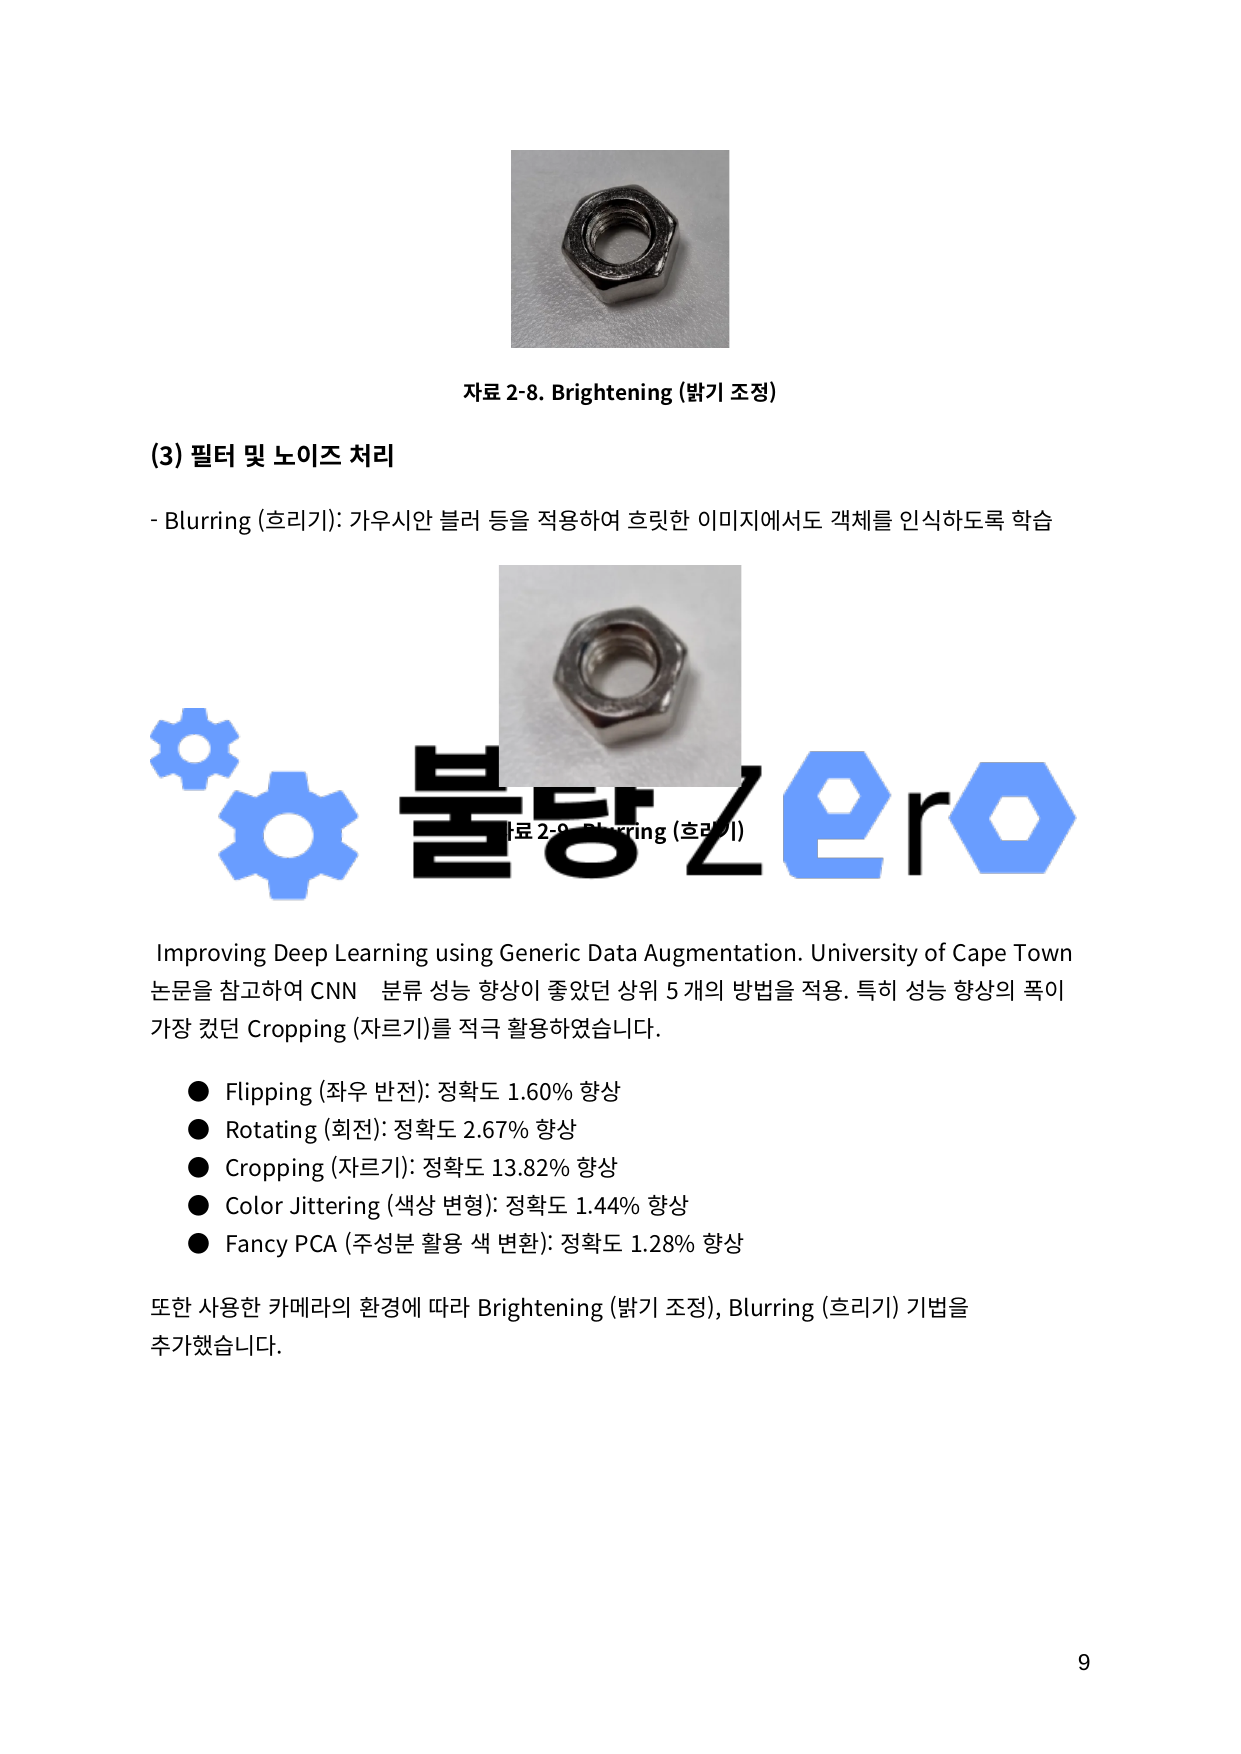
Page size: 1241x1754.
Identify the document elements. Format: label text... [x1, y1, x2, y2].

text - Blurring (흐리기): 가우시안 블러 등을 적용하여 흐릿한 이미지에서도 객체를 인식하도록 학습 [150, 503, 1090, 536]
list Flipping (좌우 반전): 정확도 1.60% 향상 [187, 1074, 1090, 1107]
text Improving Deep Learning using Generic Data Augmentation. University of Cape Town 논문을 참고하여 CNN 분류 성능 향상이 좋았던 상위 5개의 방법을 적용. 특히 성능 향상의 폭이 가장 컸던 Cropping (자르기)를 적극 활용하였습니다. [150, 934, 1090, 1044]
list Color Jittering (색상 변형): 정확도 1.44% 향상 [187, 1188, 1090, 1221]
text 자료2-9. Blurring (흐리기) [150, 815, 1090, 845]
text 또한 사용한 카메라의 환경에 따라 Brightening (밝기 조정), Blurring (흐리기) 기법을 추가했습니다. [150, 1289, 1090, 1361]
picture [150, 565, 1091, 938]
text 자료2-8. Brightening (밝기 조정) [150, 376, 1090, 407]
list Cropping (자르기): 정확도 13.82% 향상 [187, 1150, 1090, 1183]
list Rotating (회전): 정확도 2.67% 향상 [187, 1112, 1090, 1145]
list Fancy PCA (주성분 활용 색 변환): 정확도 1.28% 향상 [187, 1226, 1090, 1259]
text (3) 필터 및 노이즈 처리 [150, 436, 1090, 472]
picture [511, 150, 730, 348]
